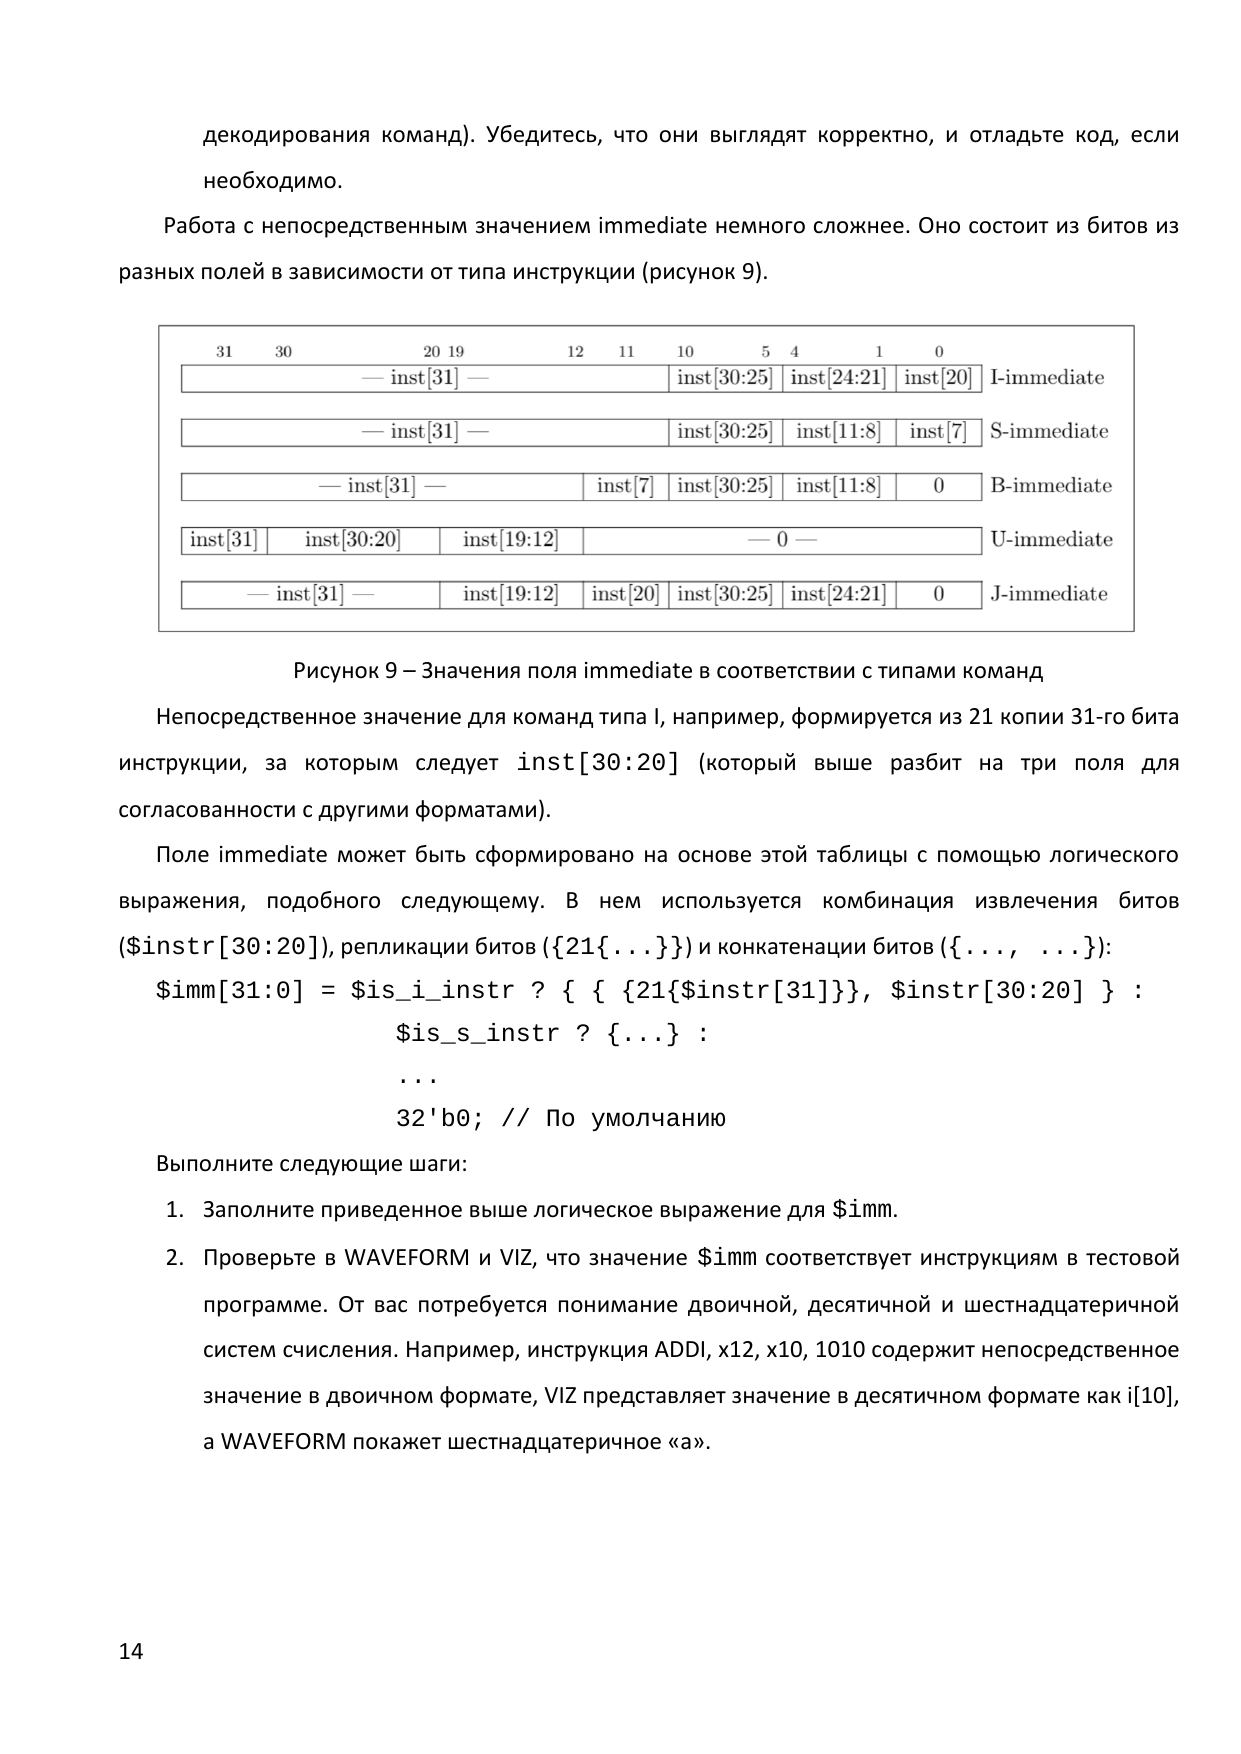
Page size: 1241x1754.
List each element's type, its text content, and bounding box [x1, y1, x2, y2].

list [165, 118, 1181, 194]
list Проверьте в WAVEFORM и VIZ, что значение $imm соответствует инструкциям в тестовой программе. От вас потребуется понимание двоичной, десятичной и шестнадцатеричной систем счисления. Например, инструкция ADDI, x12, x10, 1010 содержит непосредственное значение в двоичном формате, VIZ представляет значение в десятичном формате как i[10], а WAVEFORM покажет шестнадцатеричное «a». [165, 1241, 1181, 1456]
text 32'b0; // По умолчанию [118, 1105, 1181, 1133]
text Непосредственное значение для команд типа I, например, формируется из 21 копии 31-го бита инструкции, за которым следует inst[30:20] (который выше разбит на три поля для согласованности с другими форматами). [118, 700, 1181, 823]
picture [133, 301, 1166, 655]
text ... [118, 1063, 1181, 1091]
text Работа с непосредственным значением immediate немного сложнее. Оно состоит из битов из разных полей в зависимости от типа инструкции (рисунок 9). [118, 209, 1181, 286]
list Заполните приведенное выше логическое выражение для $imm. [165, 1193, 1181, 1225]
text Рисунок 9 – Значения поля immediate в соответствии с типами команд [118, 654, 1181, 685]
text Выполните следующие шаги: [118, 1148, 1181, 1178]
text $imm[31:0] = $is_i_instr ? { { {21{$instr[31]}}, $instr[30:20] } : [118, 978, 1181, 1006]
text Поле immediate может быть сформировано на основе этой таблицы с помощью логического выражения, подобного следующему. В нем используется комбинация извлечения битов ($instr[30:20]), репликации битов ({21{...}}) и конкатенации битов ({..., ...}): [118, 838, 1181, 962]
text $is_s_instr ? {...} : [118, 1020, 1181, 1048]
